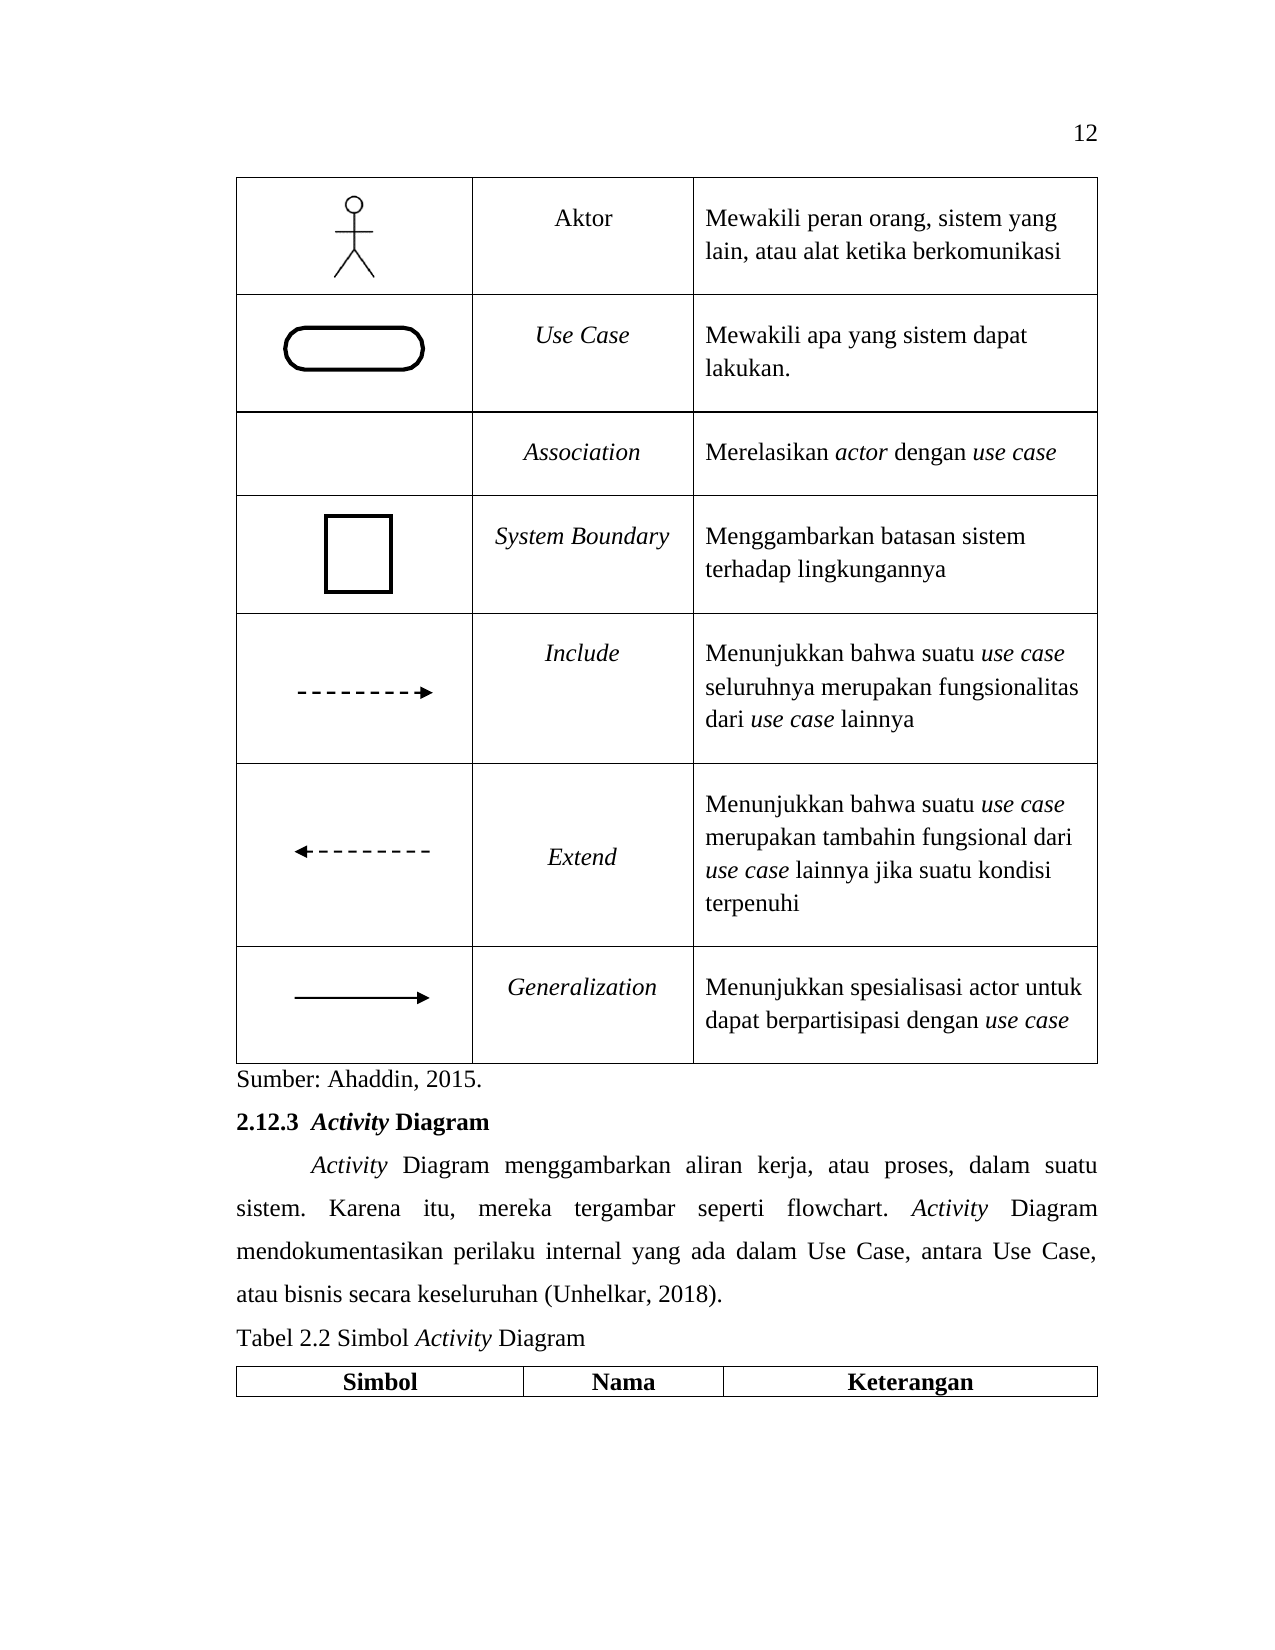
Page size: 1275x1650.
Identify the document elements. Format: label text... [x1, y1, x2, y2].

table_header Nama [524, 1367, 723, 1396]
table_header Simbol [237, 1367, 523, 1396]
table_cell [237, 295, 472, 411]
table_cell System Boundary [473, 496, 693, 612]
table_cell [237, 764, 472, 946]
text Tabel 2.2 Simbol Activity Diagram [236, 1323, 1098, 1351]
table_cell Extend [473, 764, 693, 946]
picture [333, 195, 375, 278]
table_cell Merelasikan actor dengan use case [694, 413, 1097, 495]
table_header Keterangan [724, 1367, 1097, 1396]
table_cell [237, 614, 472, 763]
table_cell Menunjukkan bahwa suatu use case seluruhnya merupakan fungsionalitas dari use case lainnya [694, 614, 1097, 763]
table_cell Include [473, 614, 693, 763]
table_cell Aktor [473, 178, 693, 294]
table_cell Association [473, 413, 693, 495]
table_cell Generalization [473, 947, 693, 1063]
text Activity Diagram menggambarkan aliran kerja, atau proses, dalam suatu sistem. Karena itu, mereka tergambar seperti flowchart. Activity Diagram mendokumentasikan perilaku internal yang ada dalam Use Case, antara Use Case, atau bisnis secara keseluruhan (Unhelkar, 2018). [236, 1150, 1098, 1308]
table_cell [237, 947, 472, 1063]
table_cell Menunjukkan spesialisasi actor untuk dapat berpartisipasi dengan use case [694, 947, 1097, 1063]
table_cell Mewakili apa yang sistem dapat lakukan. [694, 295, 1097, 411]
table_cell [237, 178, 472, 294]
table_cell Menunjukkan bahwa suatu use case merupakan tambahin fungsional dari use case lainnya jika suatu kondisi terpenuhi [694, 764, 1097, 946]
subtitle Activity Diagram [236, 1107, 1098, 1136]
table_cell Use Case [473, 295, 693, 411]
table_cell [237, 413, 472, 495]
table_cell [237, 496, 472, 612]
table_cell Mewakili peran orang, sistem yang lain, atau alat ketika berkomunikasi [694, 178, 1097, 294]
text Sumber: Ahaddin, 2015. [236, 1064, 1098, 1093]
table_cell Menggambarkan batasan sistem terhadap lingkungannya [694, 496, 1097, 612]
